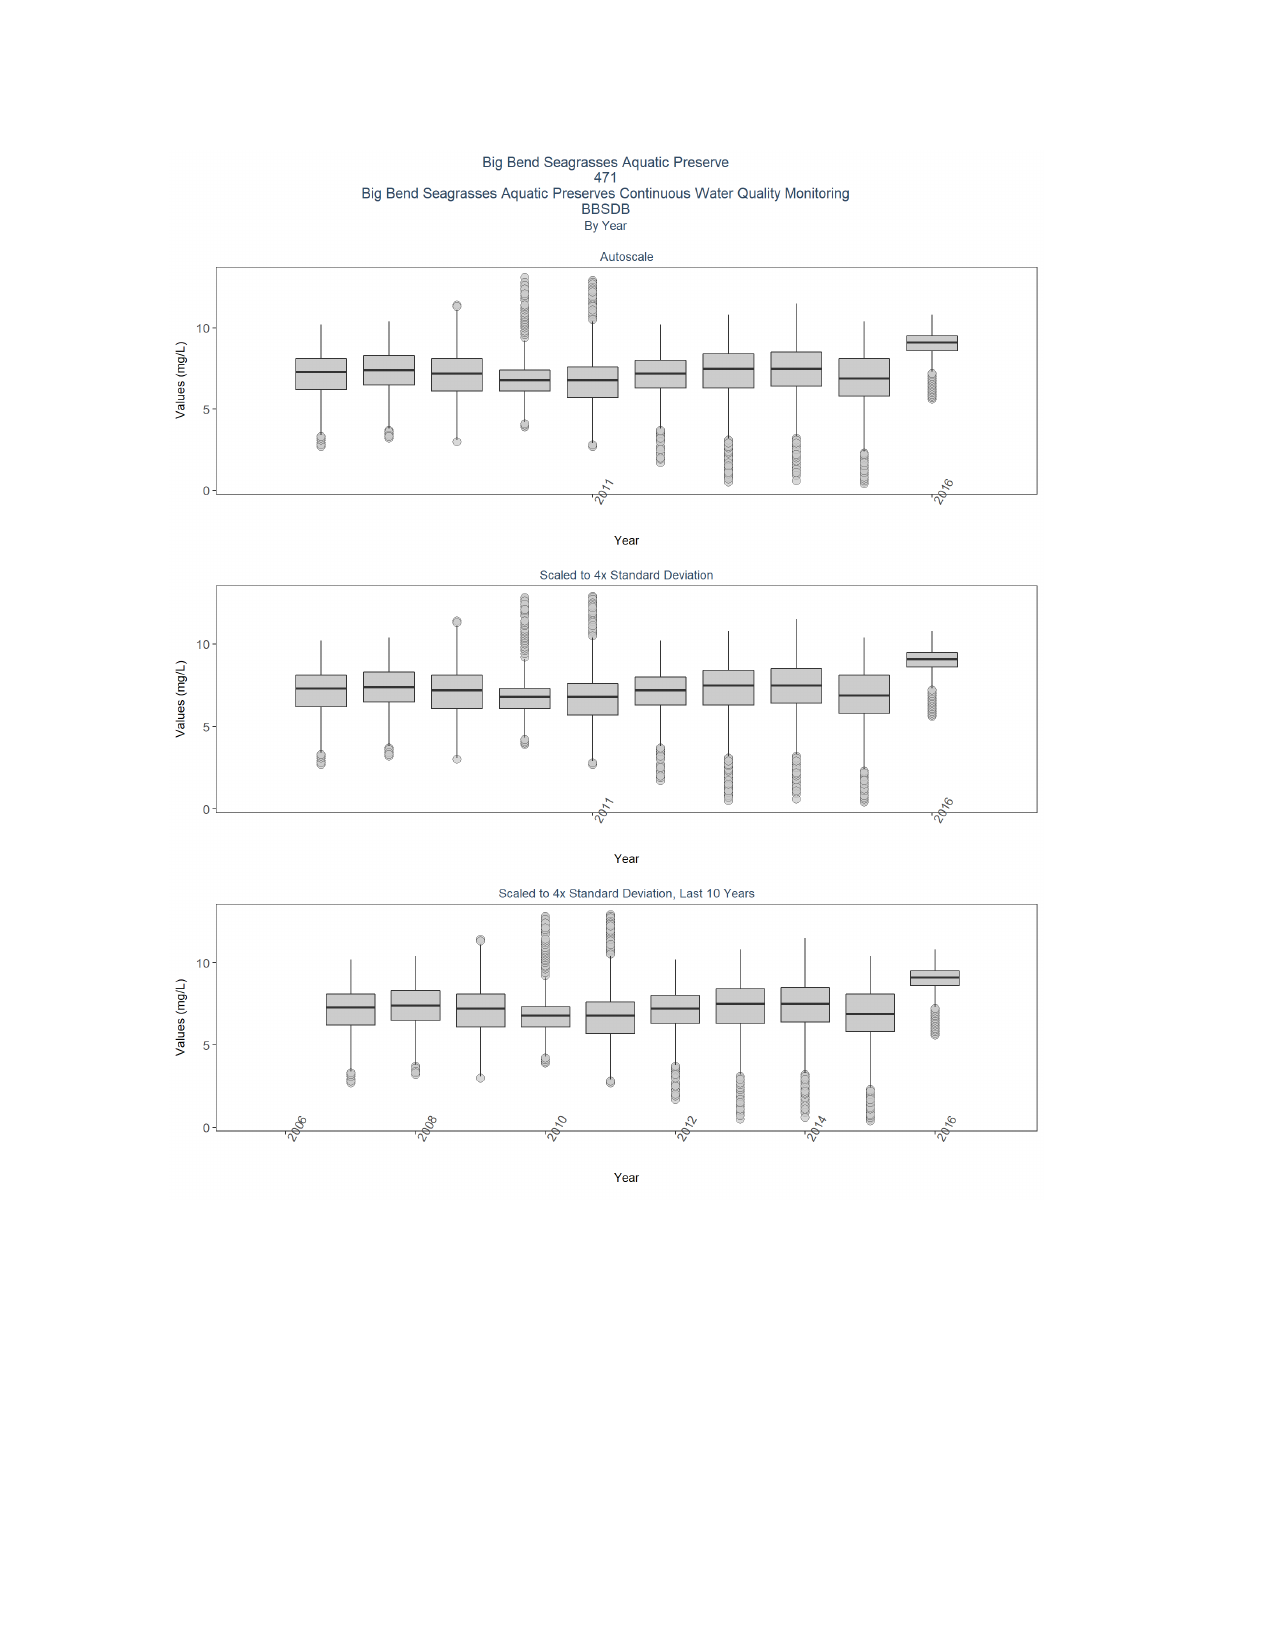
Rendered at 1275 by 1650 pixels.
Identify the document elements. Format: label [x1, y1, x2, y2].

picture [168, 150, 1044, 1200]
